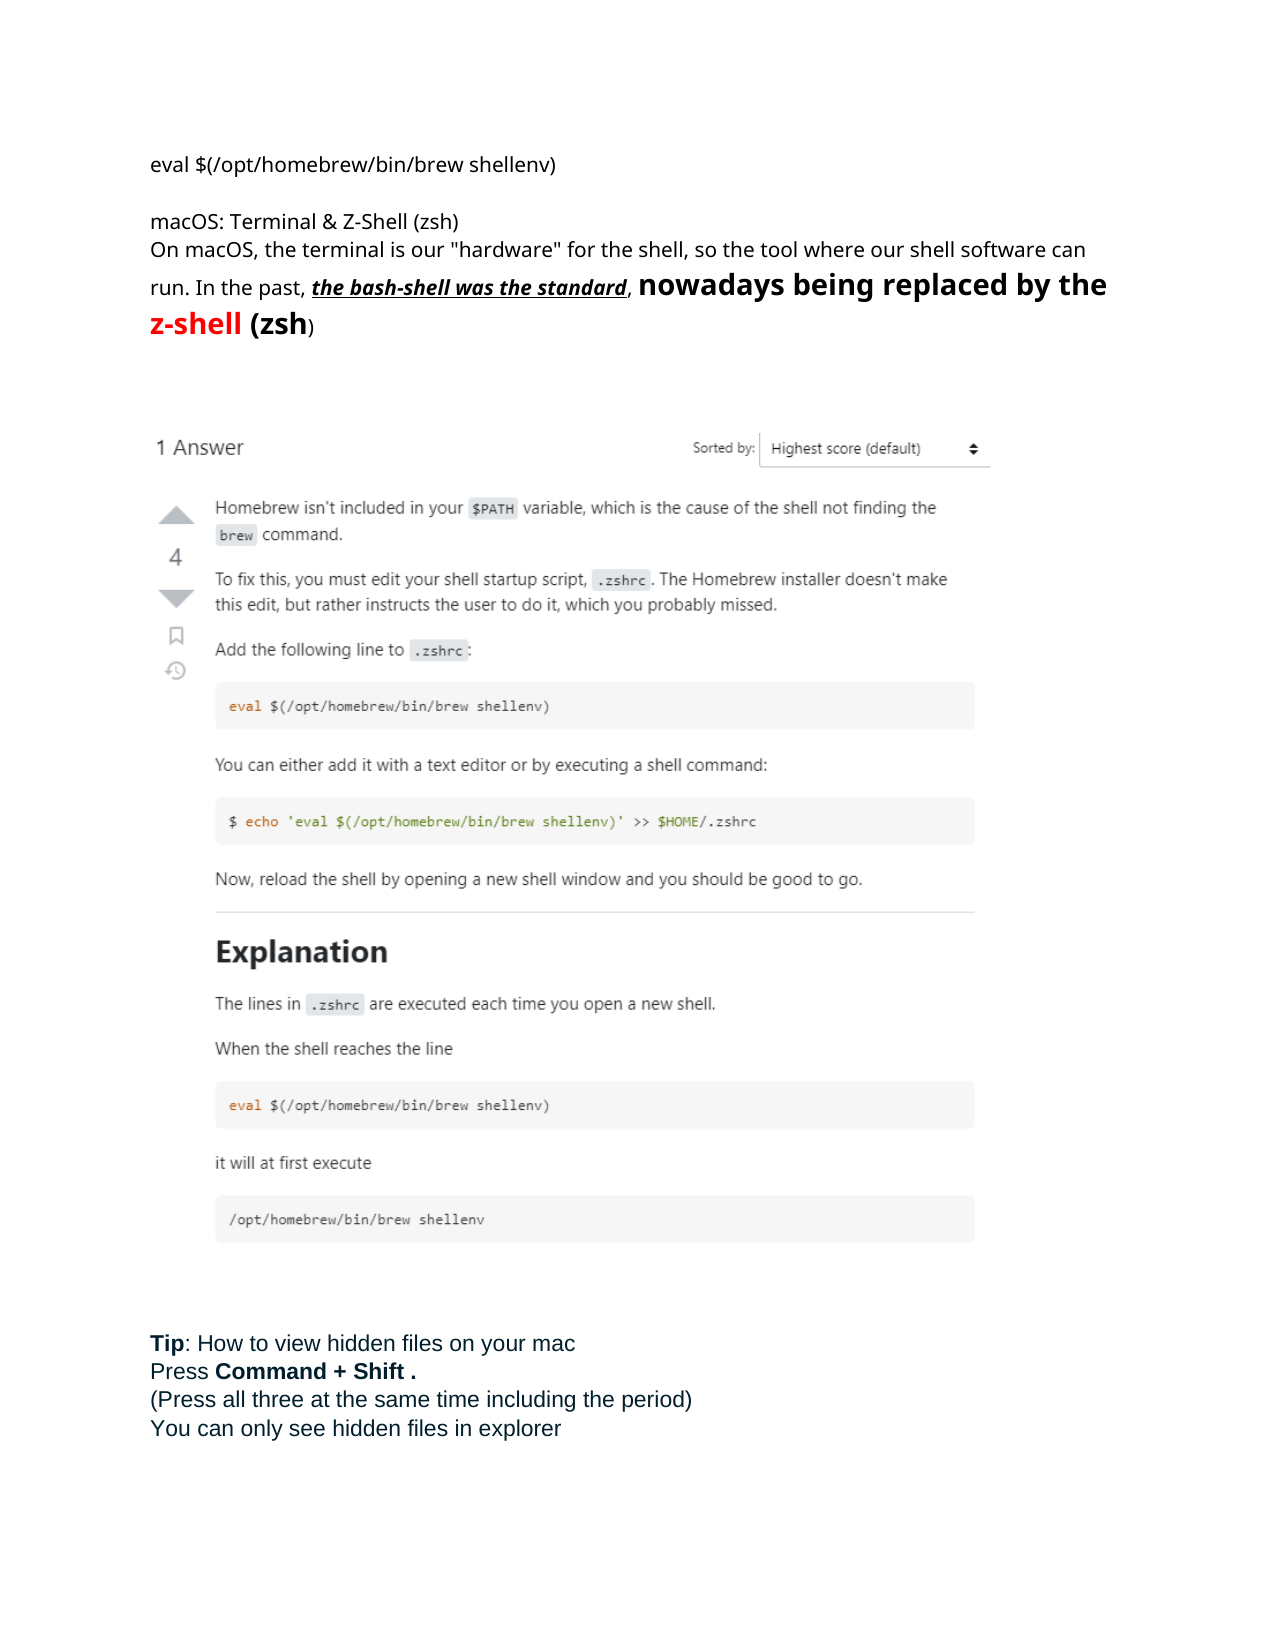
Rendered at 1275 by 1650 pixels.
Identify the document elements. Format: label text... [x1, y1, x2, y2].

text On macOS, the terminal is our "hardware" for the shell, so the tool where our shell software can run. In the past, the bash-shell was the standard, nowadays being replaced by the z-shell (zsh) [150, 235, 1125, 343]
text Tip: How to view hidden files on your mac Press Command + Shift . (Press all three at the same time including the period) You can only see hidden files in explorer [150, 1329, 1125, 1441]
text eval $(/opt/homebrew/bin/brew shellenv) macOS: Terminal & Z-Shell (zsh) [150, 150, 1125, 235]
picture [150, 433, 991, 1252]
